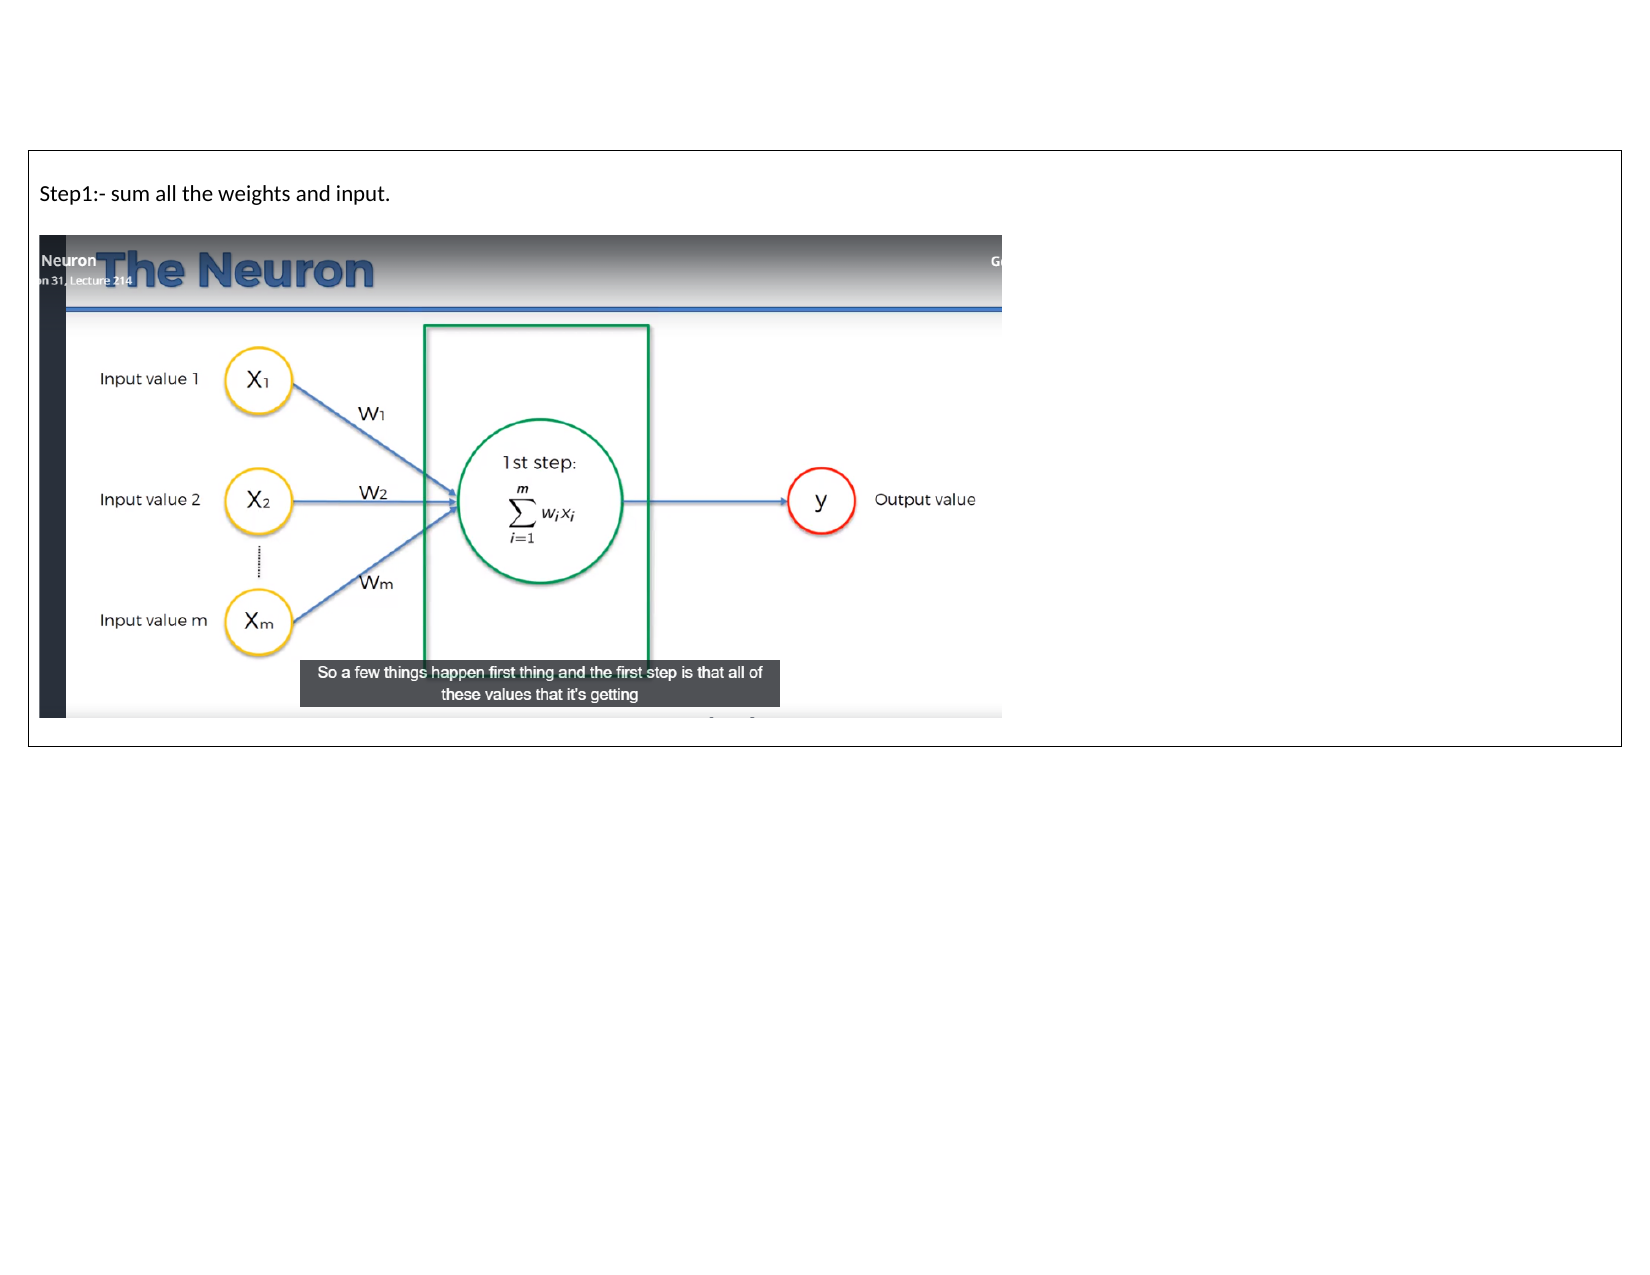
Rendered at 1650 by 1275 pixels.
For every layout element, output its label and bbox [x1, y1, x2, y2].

table_cell [29, 151, 1621, 746]
picture [39, 235, 1002, 718]
